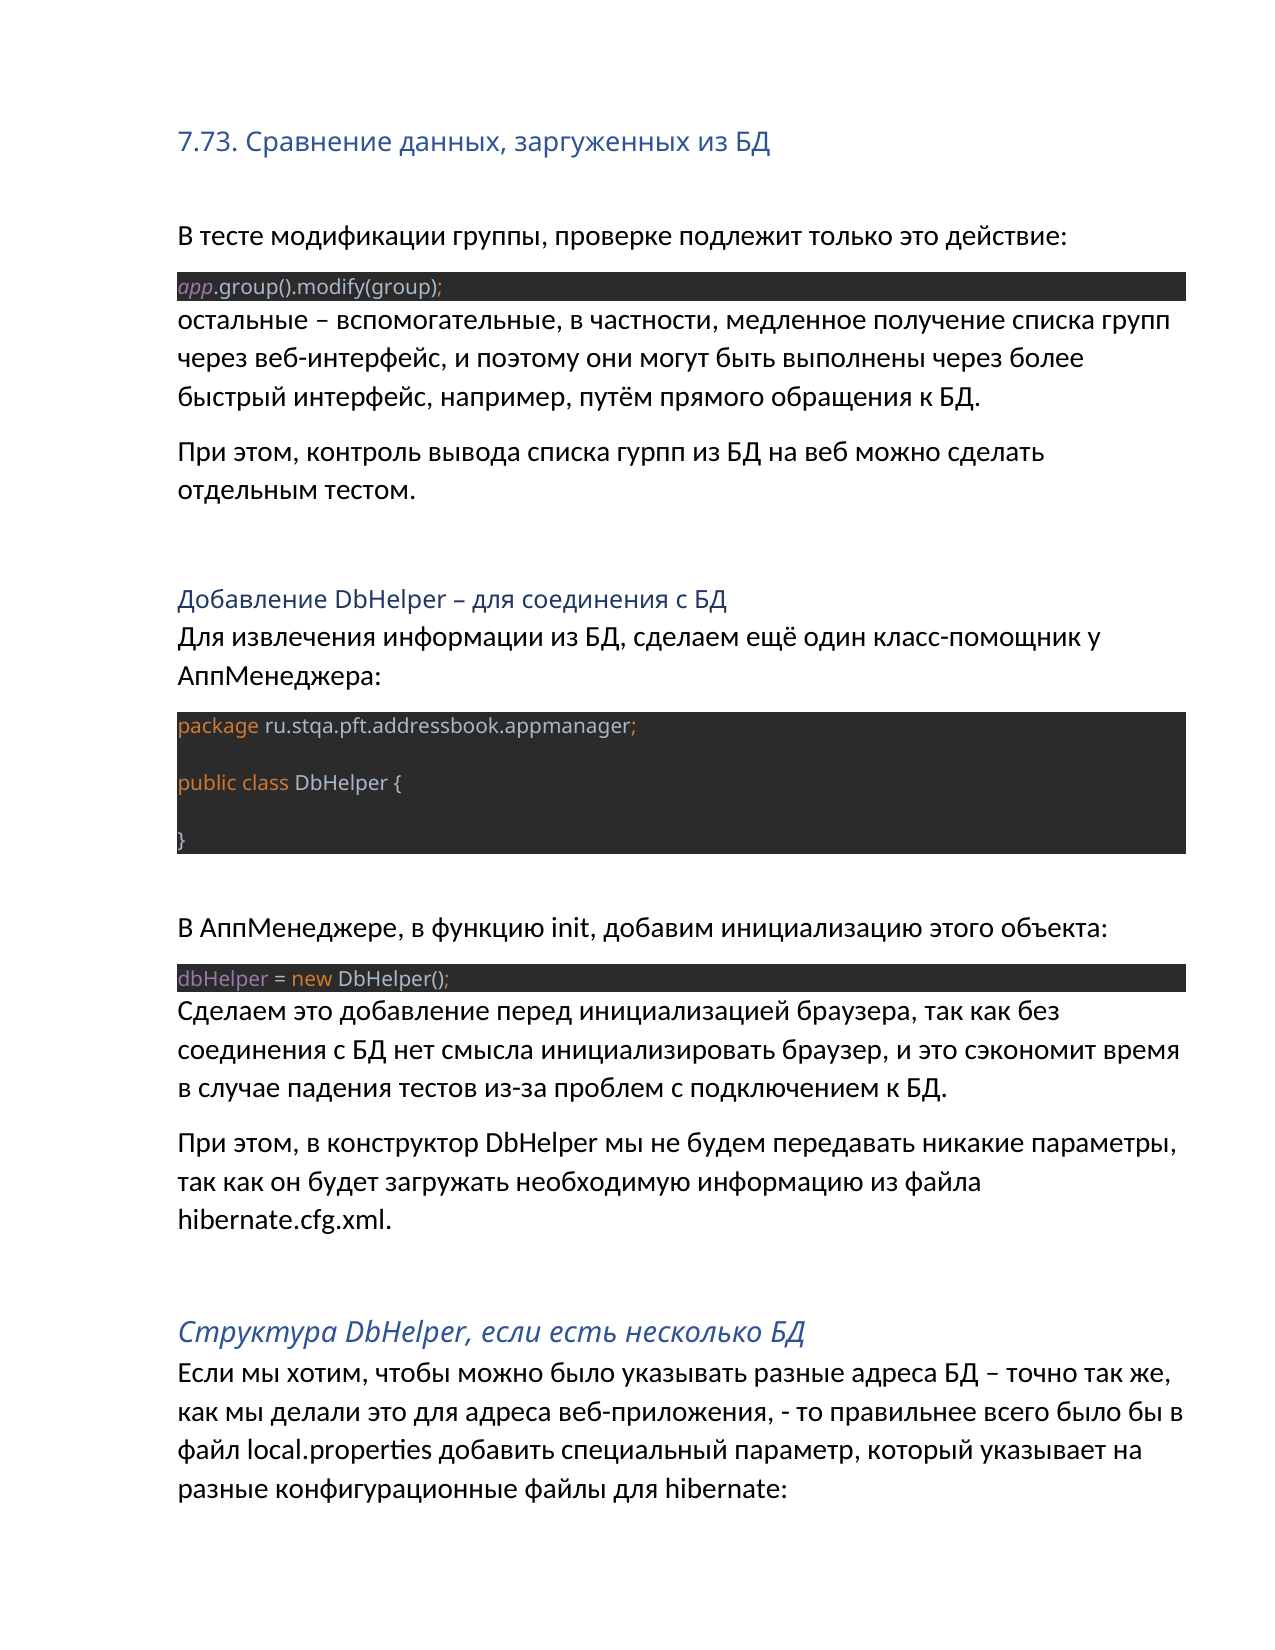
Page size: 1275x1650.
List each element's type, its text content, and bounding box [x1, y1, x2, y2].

text Для извлечения информации из БД, сделаем ещё один класс-помощник у АппМенеджера: [177, 618, 1186, 692]
text В АппМенеджере, в функцию init, добавим инициализацию этого объекта: [177, 909, 1186, 944]
text При этом, контроль вывода списка гурпп из БД на веб можно сделать отдельным тестом. [177, 433, 1186, 507]
text dbHelper = new DbHelper(); [177, 964, 1186, 992]
subtitle Добавление DbHelper – для соединения с БД [177, 581, 1186, 615]
subtitle Структура DbHelper, если есть несколько БД [177, 1312, 1186, 1351]
text При этом, в конструктор DbHelper мы не будем передавать никакие параметры, так как он будет загружать необходимую информацию из файла hibernate.cfg.xml. [177, 1124, 1186, 1237]
text В тесте модификации группы, проверке подлежит только это действие: [177, 217, 1186, 253]
text Если мы хотим, чтобы можно было указывать разные адреса БД – точно так же, как мы делали это для адреса веб-приложения, - то правильнее всего было бы в файл local.properties добавить специальный параметр, который указывает на разные конфигурационные файлы для hibernate: [177, 1354, 1186, 1505]
text app.group().modify(group); [177, 272, 1186, 301]
subtitle 7.73. Сравнение данных, заргуженных из БД [177, 122, 1186, 159]
text package ru.stqa.pft.addressbook.appmanager; public class DbHelper { } [177, 712, 1186, 854]
text Сделаем это добавление перед инициализацией браузера, так как без соединения с БД нет смысла инициализировать браузер, и это сэкономит время в случае падения тестов из-за проблем с подключением к БД. [177, 992, 1186, 1105]
text остальные – вспомогательные, в частности, медленное получение списка групп через веб-интерфейс, и поэтому они могут быть выполнены через более быстрый интерфейс, например, путём прямого обращения к БД. [177, 301, 1186, 413]
